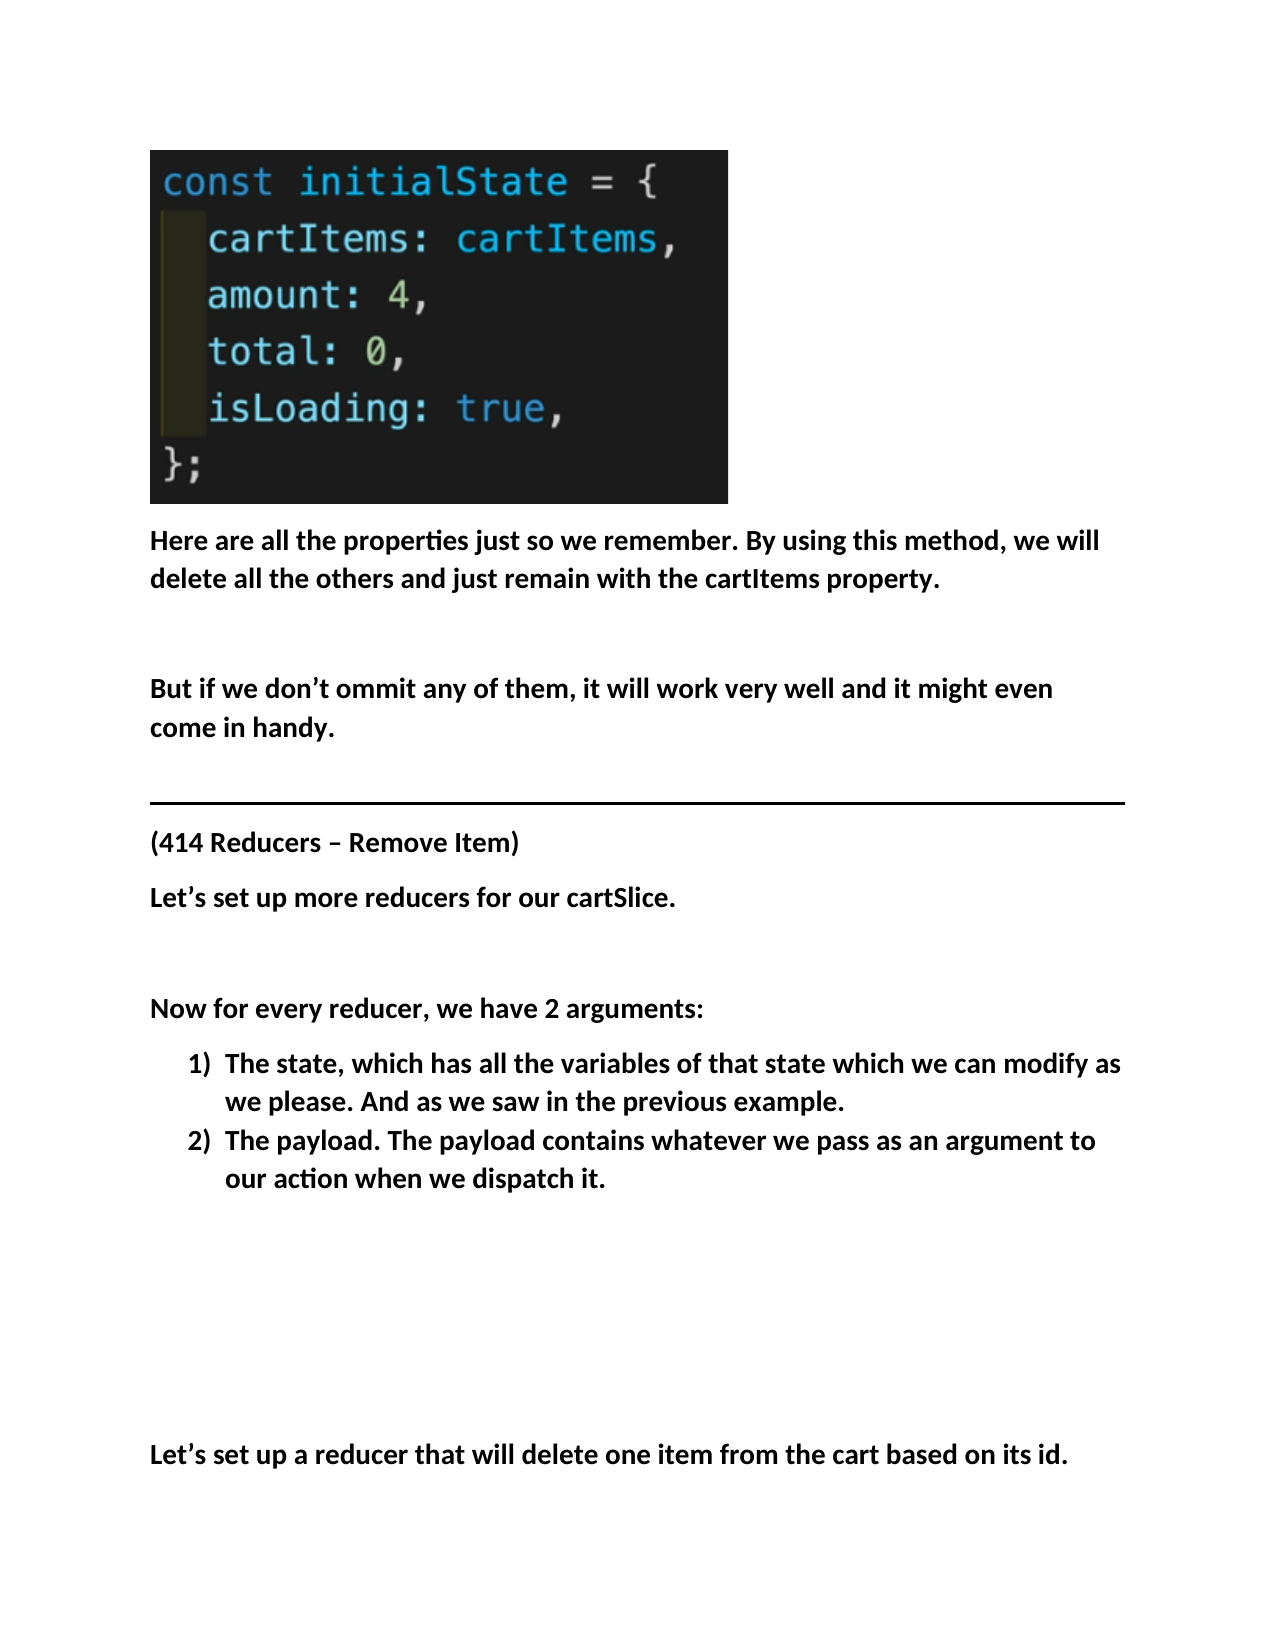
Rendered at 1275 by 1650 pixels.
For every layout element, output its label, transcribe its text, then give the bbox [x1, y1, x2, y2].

text (414 Reducers – Remove Item) [150, 824, 1125, 860]
list The state, which has all the variables of that state which we can modify as we please. And as we saw in the previous example. [187, 1045, 1125, 1119]
picture [150, 150, 729, 504]
text Now for every reducer, we have 2 arguments: [150, 990, 1125, 1025]
text Let’s set up more reducers for our cartSlice. [150, 879, 1125, 915]
text Let’s set up a reducer that will delete one item from the cart based on its id. [150, 1436, 1125, 1471]
text But if we don’t ommit any of them, it will work very well and it might even come in handy. [150, 671, 1125, 745]
text Here are all the properties just so we remember. By using this method, we will delete all the others and just remain with the cartItems property. [150, 522, 1125, 596]
list The payload. The payload contains whatever we pass as an argument to our action when we dispatch it. [187, 1122, 1125, 1196]
